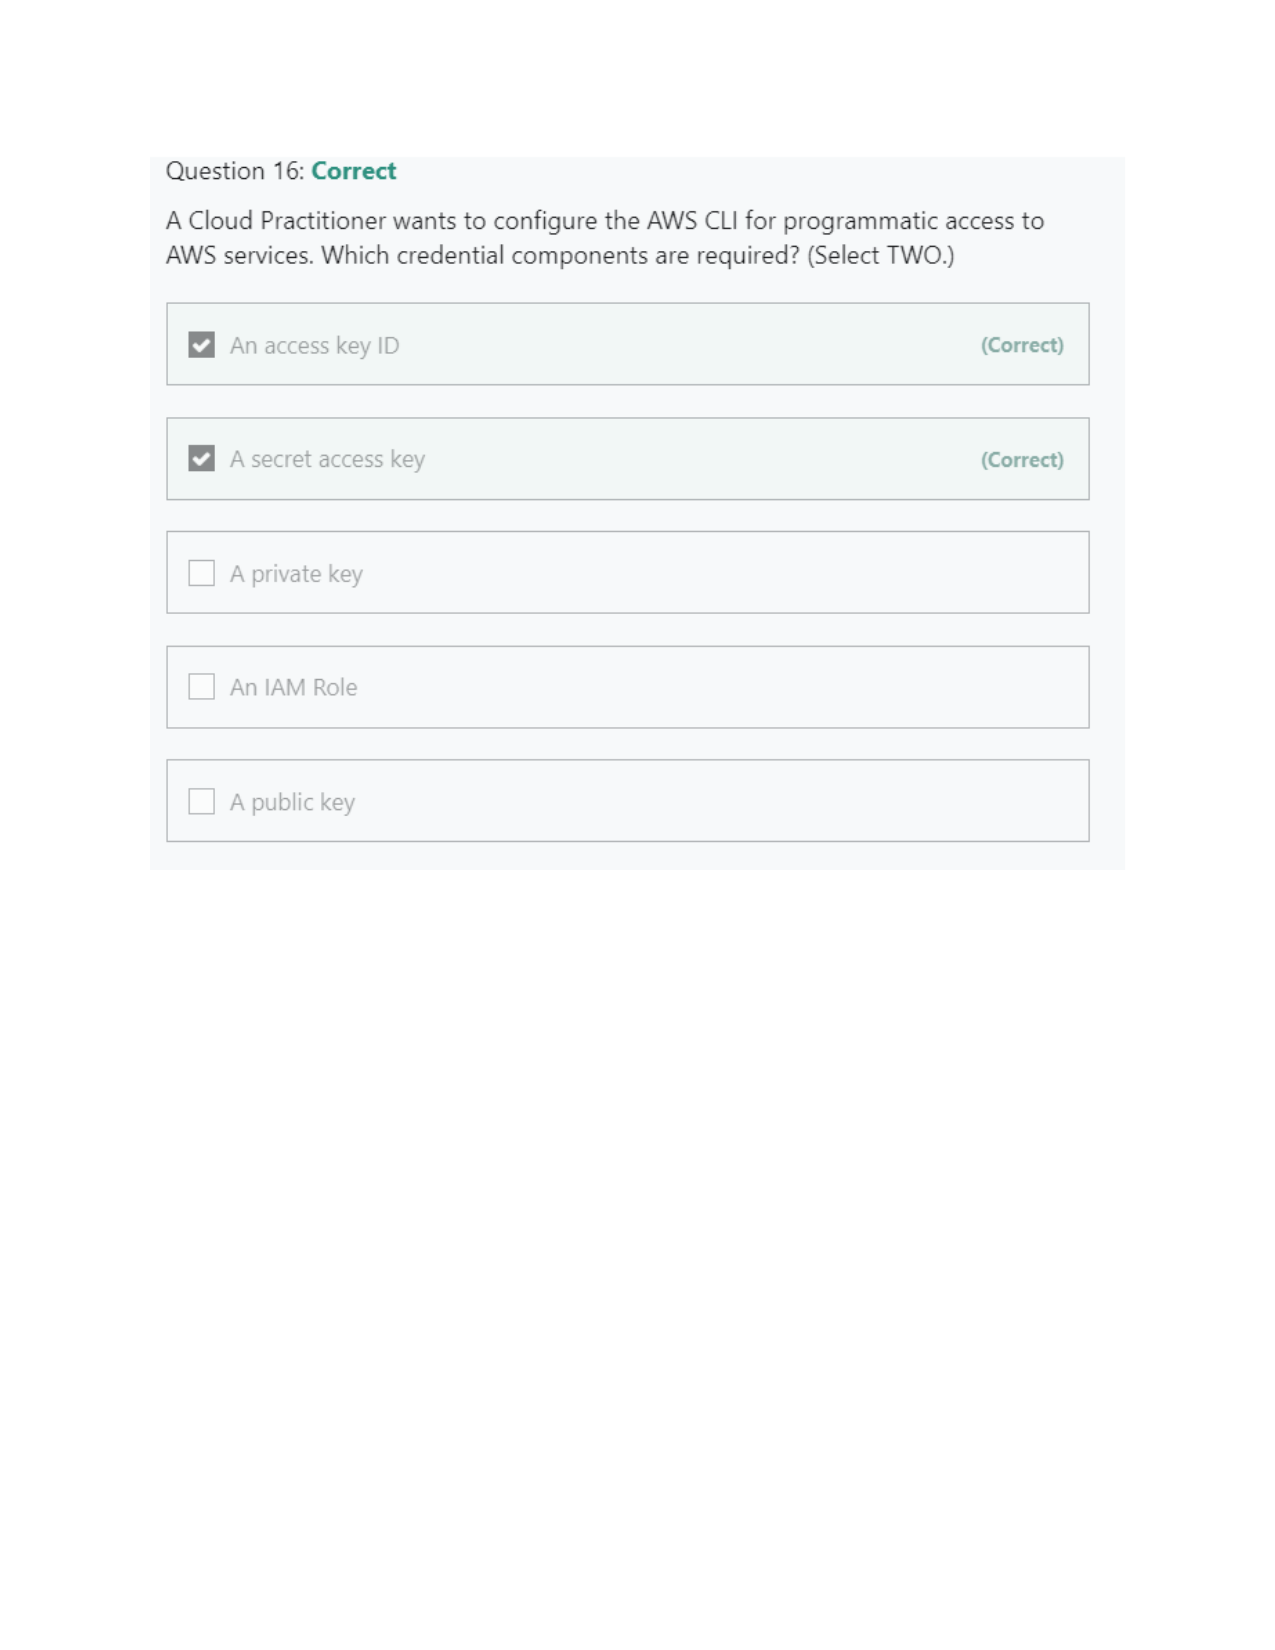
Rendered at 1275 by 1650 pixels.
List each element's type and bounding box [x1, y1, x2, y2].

picture [150, 150, 1125, 870]
